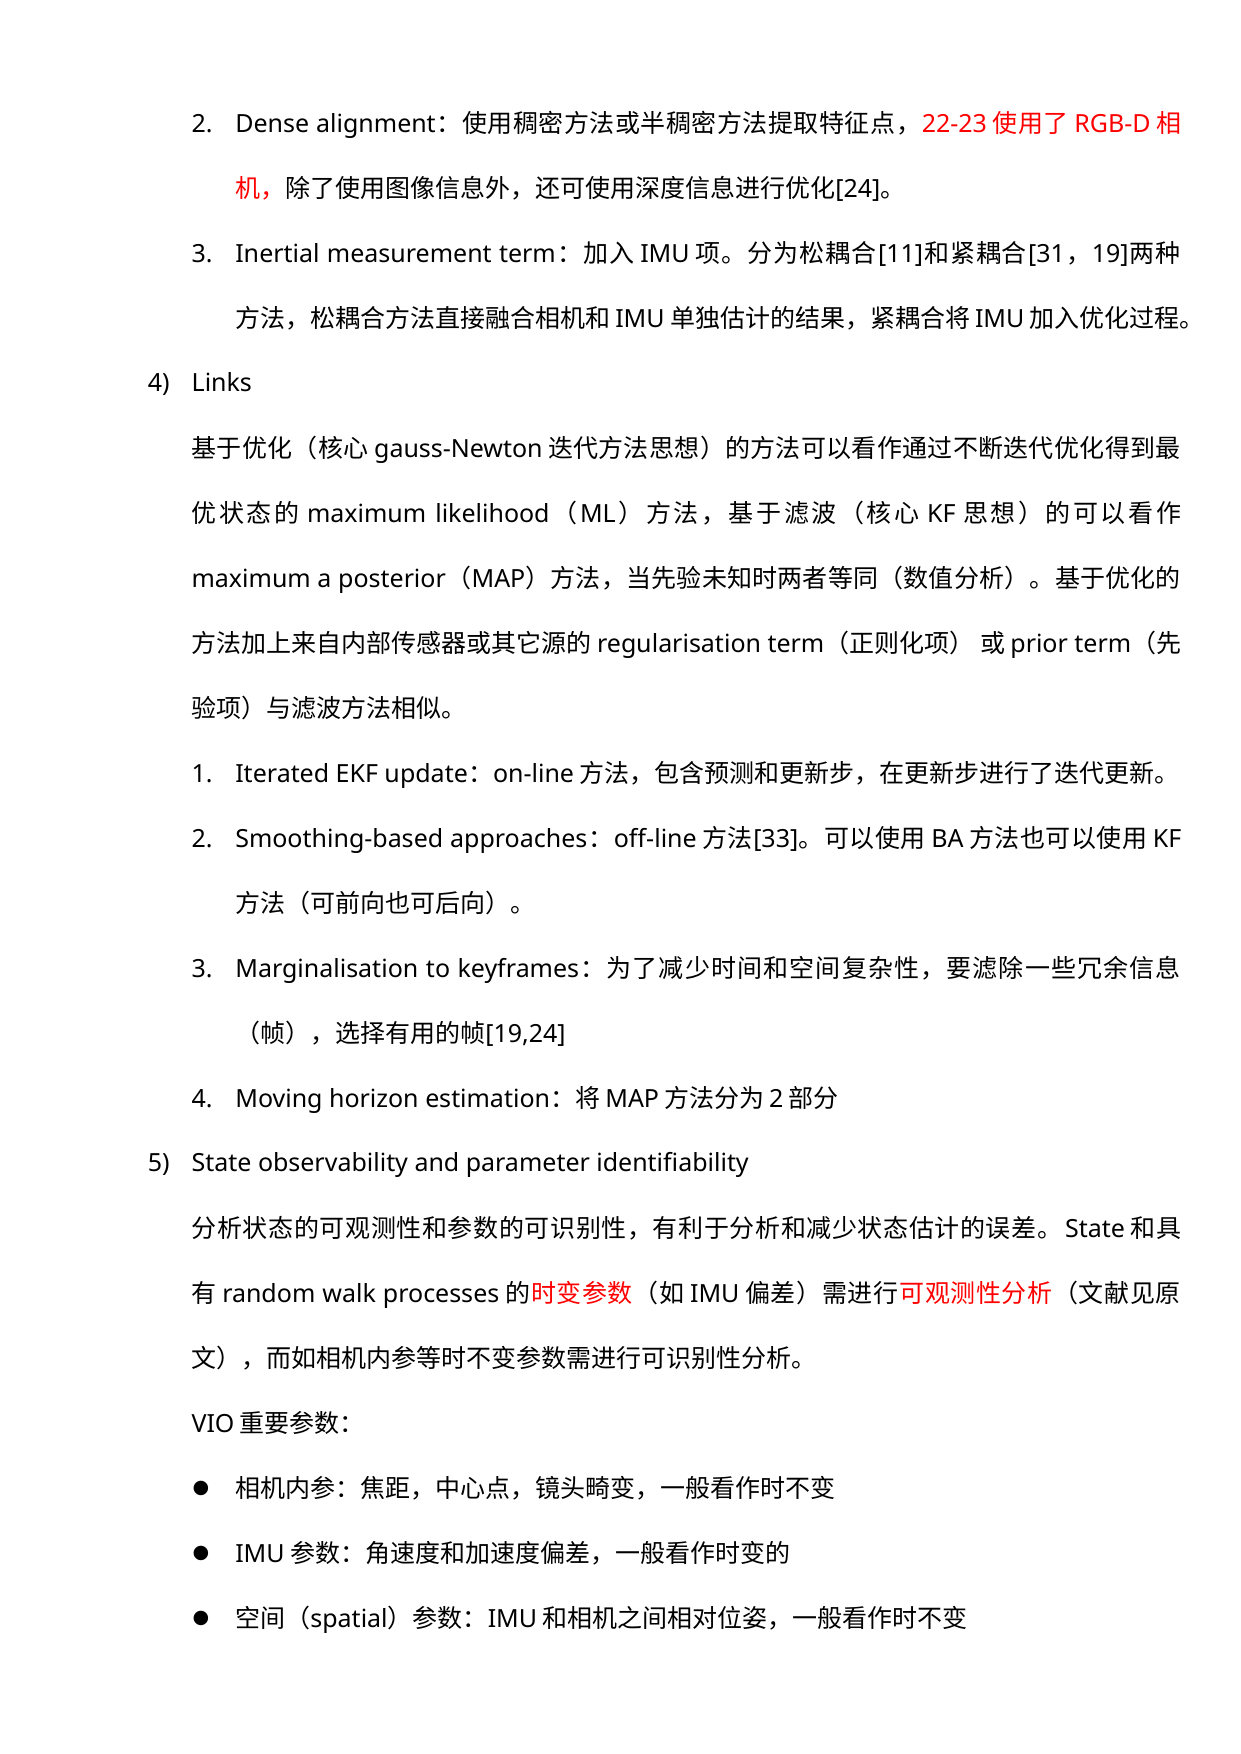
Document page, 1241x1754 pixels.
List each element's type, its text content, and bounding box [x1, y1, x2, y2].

list Smoothing-based approaches：off-line方法[33]。可以使用BA方法也可以使用KF方法（可前向也可后向）。 [191, 804, 1181, 934]
list Marginalisation to keyframes：为了减少时间和空间复杂性，要滤除一些冗余信息（帧），选择有用的帧[19,24] [191, 934, 1181, 1064]
list Inertial measurement term：加入IMU项。分为松耦合[11]和紧耦合[31，19]两种方法，松耦合方法直接融合相机和IMU单独估计的结果，紧耦合将IMU加入优化过程。 [191, 219, 1181, 349]
list VIO重要参数： [191, 1389, 1181, 1454]
list Dense alignment：使用稠密方法或半稠密方法提取特征点，22-23使用了RGB-D相机，除了使用图像信息外，还可使用深度信息进行优化[24]。 [191, 89, 1181, 219]
list State observability and parameter identifiability [148, 1129, 1181, 1194]
list 基于优化（核心gauss-Newton迭代方法思想）的方法可以看作通过不断迭代优化得到最优状态的maximum likelihood（ML）方法，基于滤波（核心KF思想）的可以看作maximum a posterior（MAP）方法，当先验未知时两者等同（数值分析）。基于优化的方法加上来自内部传感器或其它源的regularisation term（正则化项） 或prior term（先验项）与滤波方法相似。 [191, 414, 1181, 739]
list IMU参数：角速度和加速度偏差，一般看作时变的 [191, 1519, 1181, 1584]
list 相机内参：焦距，中心点，镜头畸变，一般看作时不变 [191, 1454, 1181, 1519]
list Links [148, 349, 1181, 414]
list 分析状态的可观测性和参数的可识别性，有利于分析和减少状态估计的误差。State和具有random walk processes的时变参数（如IMU偏差）需进行可观测性分析（文献见原文），而如相机内参等时不变参数需进行可识别性分析。 [191, 1194, 1181, 1389]
list Moving horizon estimation：将MAP方法分为2部分 [191, 1064, 1181, 1129]
list 空间（spatial）参数：IMU和相机之间相对位姿，一般看作时不变 [191, 1584, 1181, 1649]
list Iterated EKF update：on-line方法，包含预测和更新步，在更新步进行了迭代更新。 [191, 739, 1181, 804]
